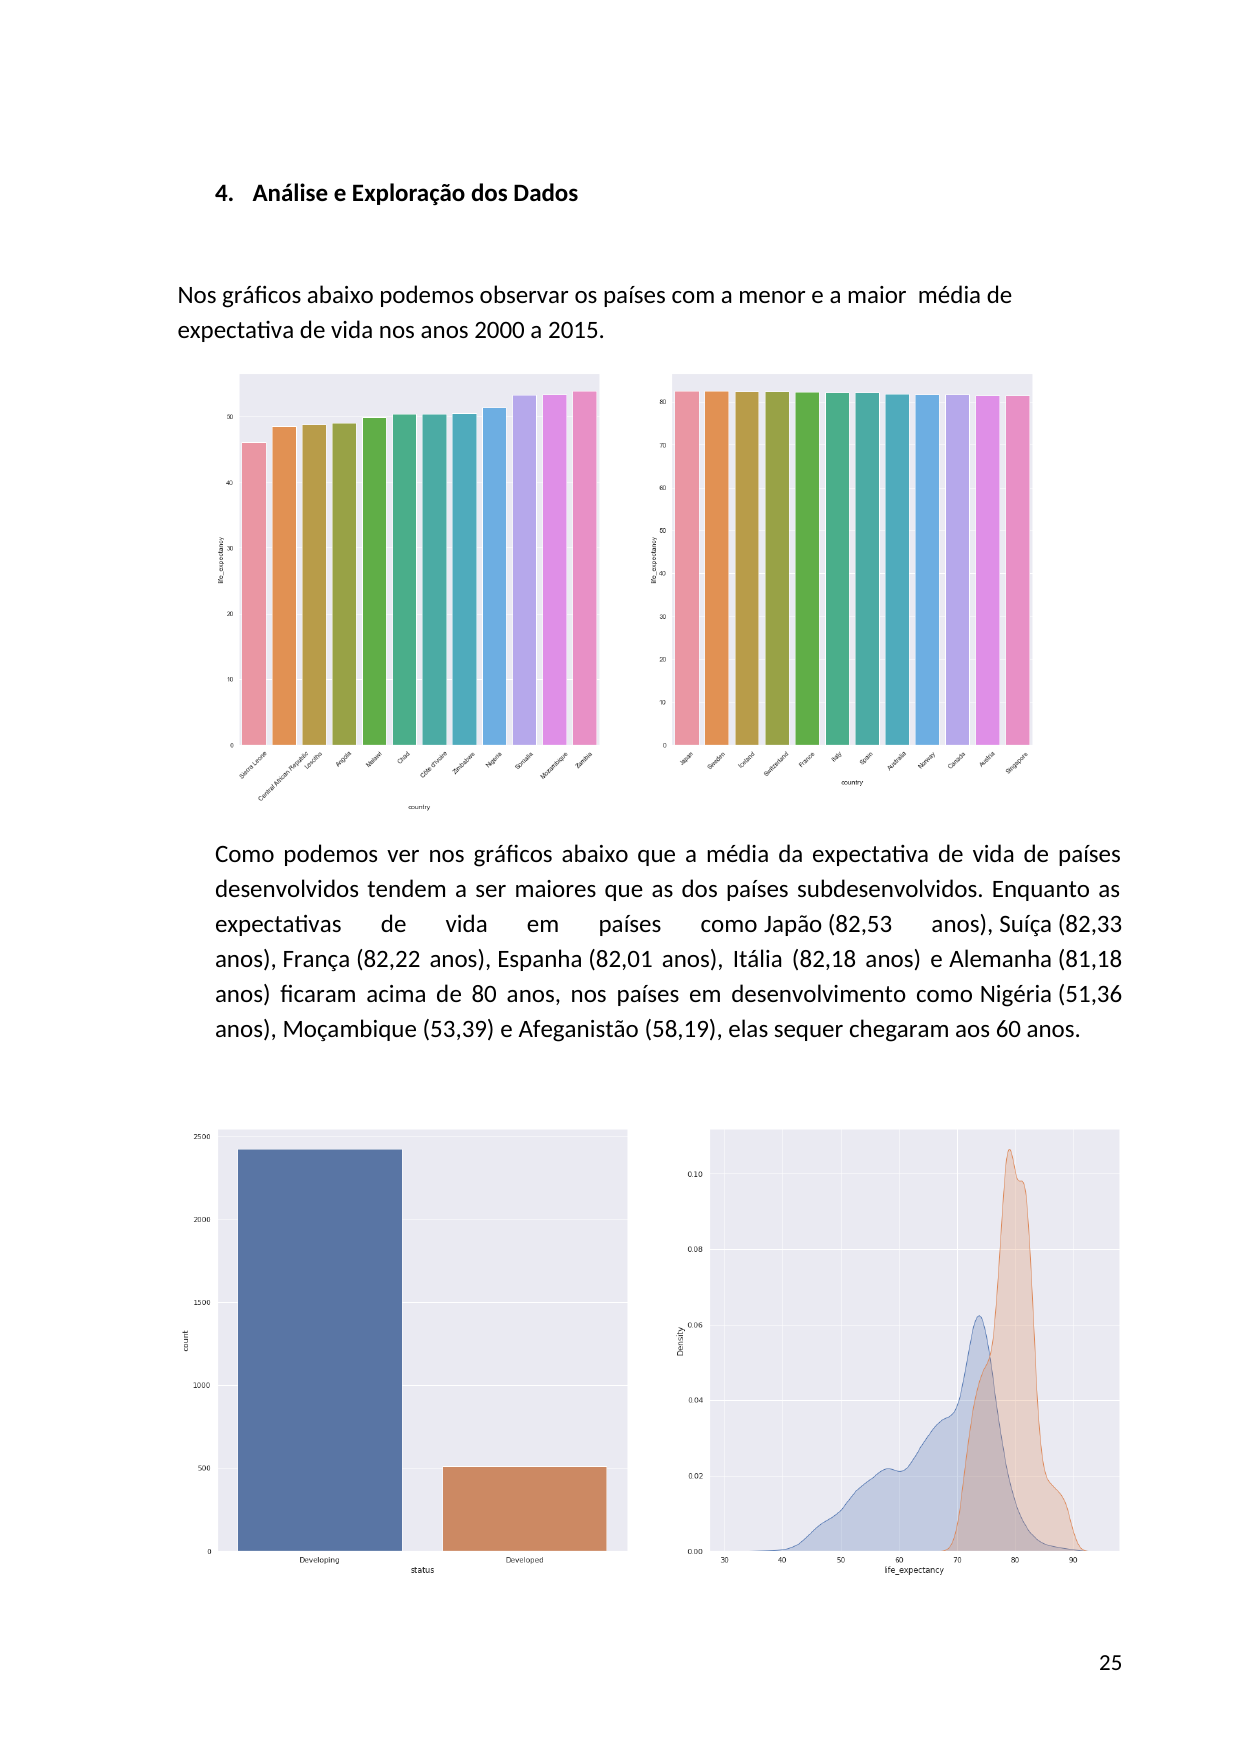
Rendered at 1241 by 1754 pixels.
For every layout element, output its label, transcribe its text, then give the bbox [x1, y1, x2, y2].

picture [214, 369, 1036, 814]
picture [177, 1125, 1123, 1579]
subtitle Análise e Exploração dos Dados [215, 177, 1122, 208]
text Nos gráficos abaixo podemos observar os países com a menor e a maior média de expectativa de vida nos anos 2000 a 2015. [177, 279, 1122, 344]
text Como podemos ver nos gráficos abaixo que a média da expectativa de vida de países desenvolvidos tendem a ser maiores que as dos países subdesenvolvidos. Enquanto as expectativas de vida em países como Japão (82,53 anos), Suíça (82,33 anos), França (82,22 anos), Espanha (82,01 anos), Itália (82,18 anos) e Alemanha (81,18 anos) ficaram acima de 80 anos, nos países em desenvolvimento como Nigéria (51,36 anos), Moçambique (53,39) e Afeganistão (58,19), elas sequer chegaram aos 60 anos. [215, 838, 1122, 1044]
